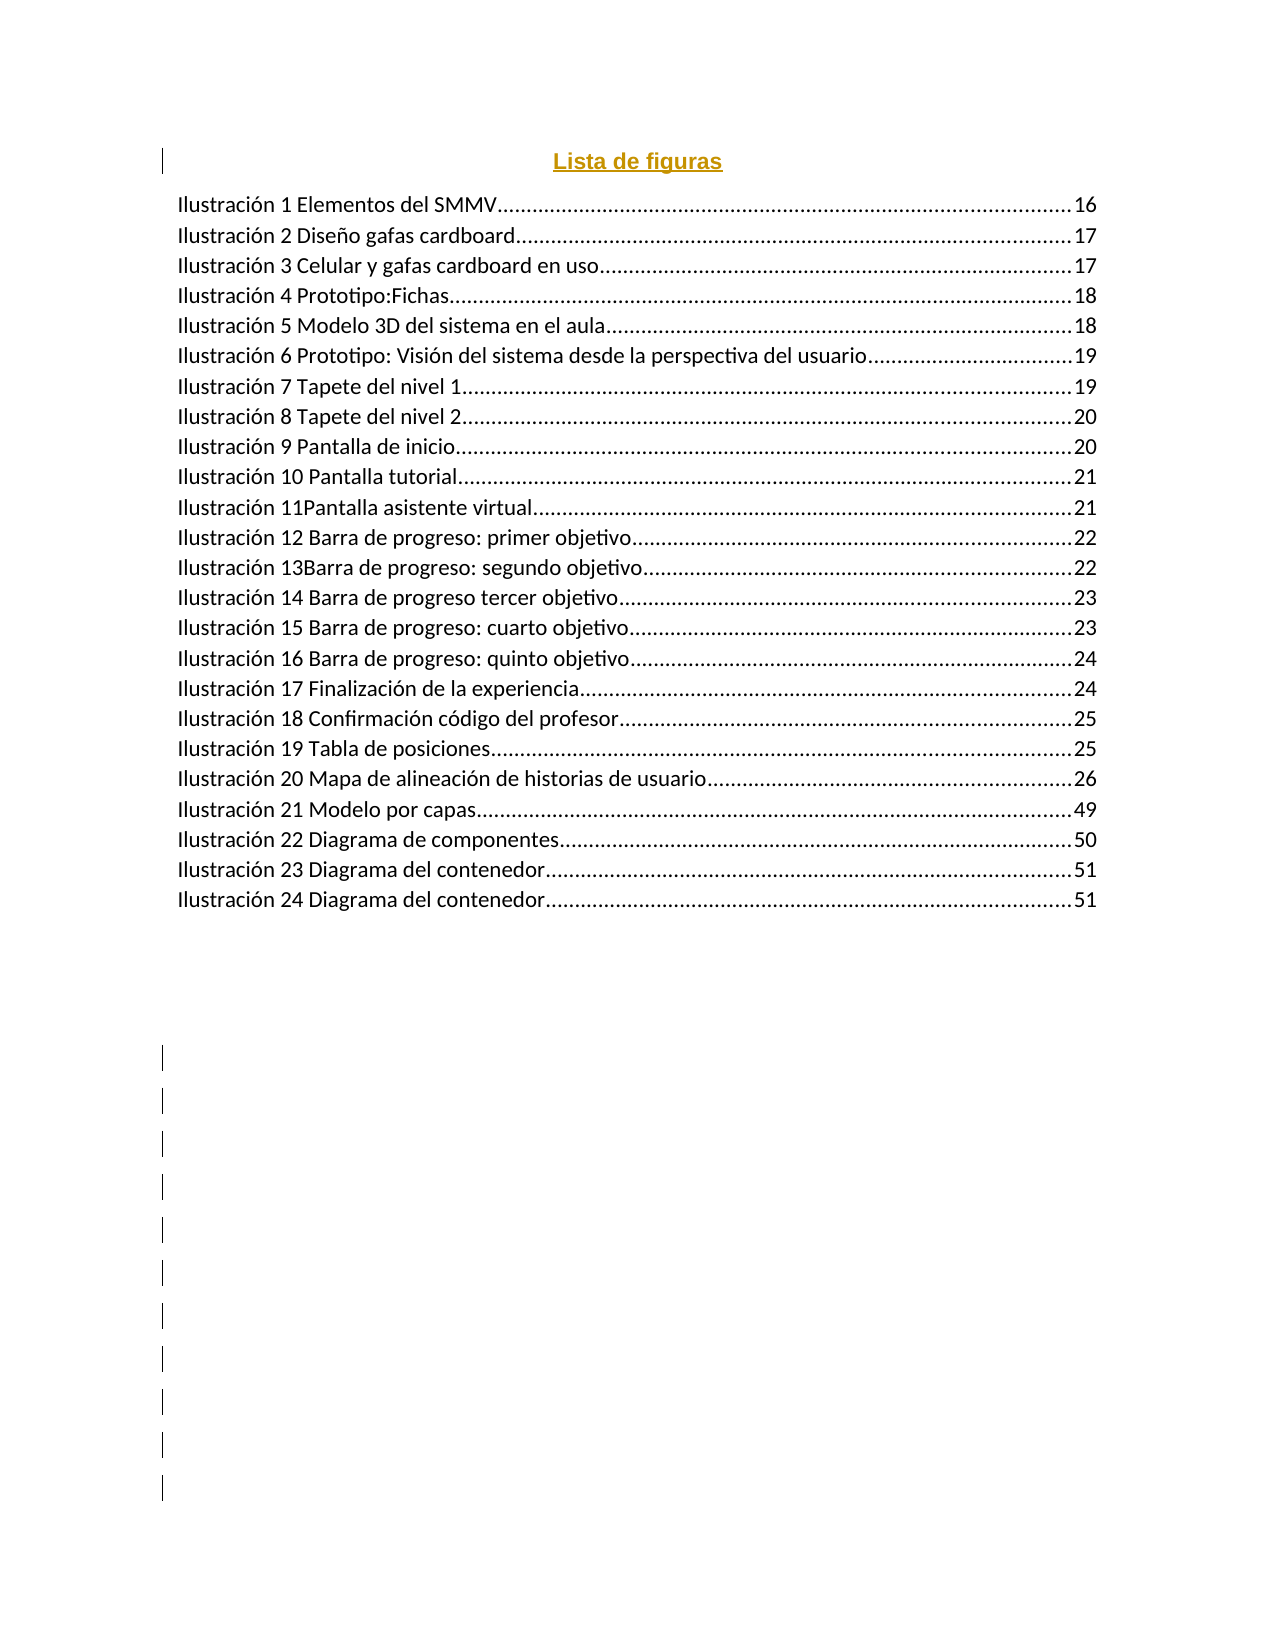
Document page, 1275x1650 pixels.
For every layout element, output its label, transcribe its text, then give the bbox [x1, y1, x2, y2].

text Ilustración 2 Diseño gafas cardboard 17 [177, 221, 1098, 249]
text Ilustración 10 Pantalla tutorial 21 [177, 462, 1098, 491]
text Ilustración 9 Pantalla de inicio 20 [177, 432, 1098, 460]
text Ilustración 14 Barra de progreso tercer objetivo 23 [177, 583, 1098, 611]
text Ilustración 19 Tabla de posiciones 25 [177, 734, 1098, 762]
text Ilustración 6 Prototipo: Visión del sistema desde la perspectiva del usuario 19 [177, 342, 1098, 370]
text Ilustración 7 Tapete del nivel 1 19 [177, 372, 1098, 400]
text Ilustración 15 Barra de progreso: cuarto objetivo 23 [177, 613, 1098, 642]
text Ilustración 21 Modelo por capas 49 [177, 795, 1098, 823]
text Ilustración 22 Diagrama de componentes 50 [177, 825, 1098, 853]
text Ilustración 23 Diagrama del contenedor 51 [177, 855, 1098, 883]
text Ilustración 12 Barra de progreso: primer objetivo 22 [177, 523, 1098, 551]
text Ilustración 24 Diagrama del contenedor 51 [177, 885, 1098, 913]
text Ilustración 13Barra de progreso: segundo objetivo 22 [177, 553, 1098, 581]
text Ilustración 16 Barra de progreso: quinto objetivo 24 [177, 644, 1098, 672]
text Ilustración 8 Tapete del nivel 2 20 [177, 402, 1098, 430]
text Ilustración 20 Mapa de alineación de historias de usuario 26 [177, 764, 1098, 793]
text Ilustración 4 Prototipo:Fichas 18 [177, 281, 1098, 309]
text Ilustración 5 Modelo 3D del sistema en el aula 18 [177, 311, 1098, 339]
text Ilustración 1 Elementos del SMMV 16 [177, 191, 1098, 219]
text Ilustración 17 Finalización de la experiencia 24 [177, 674, 1098, 702]
text Ilustración 11Pantalla asistente virtual 21 [177, 493, 1098, 521]
text Ilustración 18 Confirmación código del profesor 25 [177, 704, 1098, 732]
text Ilustración 3 Celular y gafas cardboard en uso 17 [177, 251, 1098, 279]
